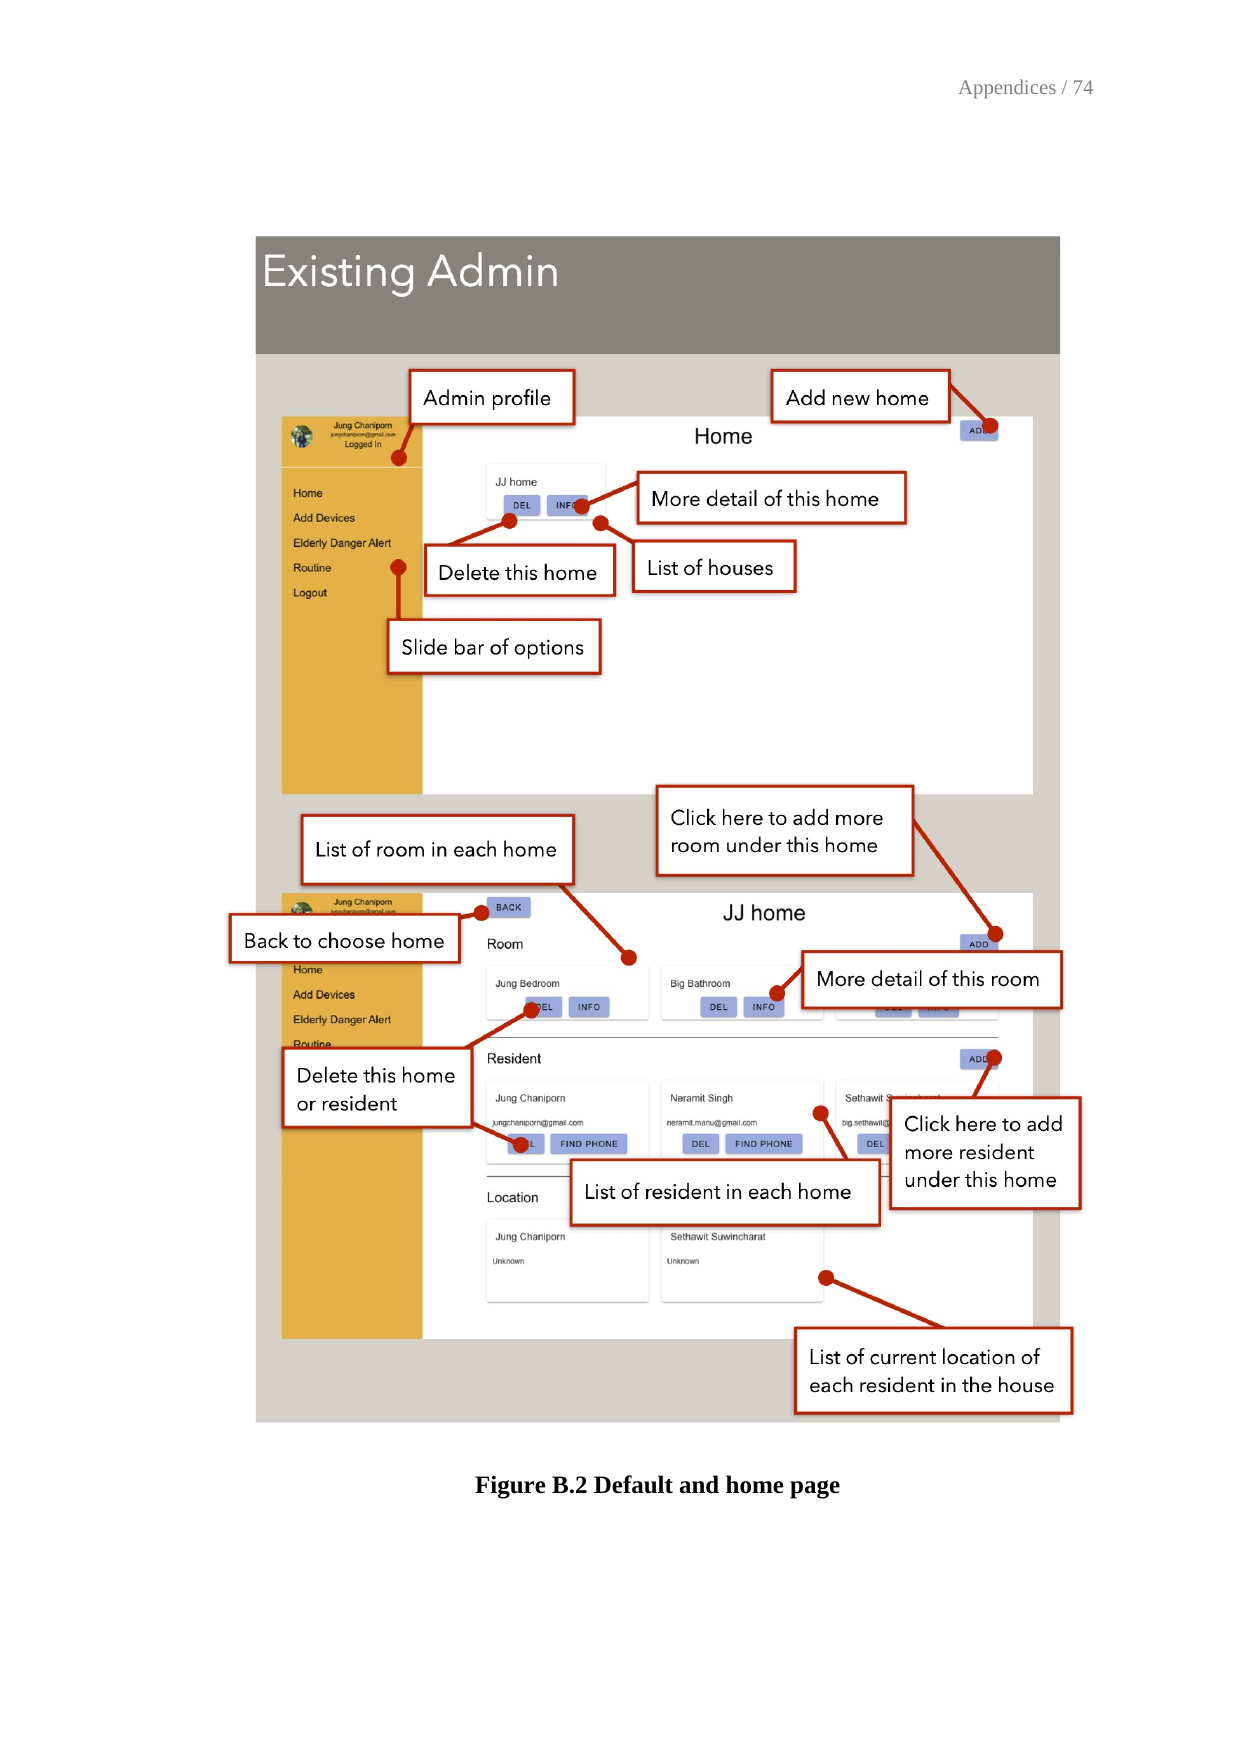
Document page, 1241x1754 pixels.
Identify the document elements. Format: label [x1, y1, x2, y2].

text [222, 222, 1093, 1498]
picture [223, 221, 1092, 1456]
